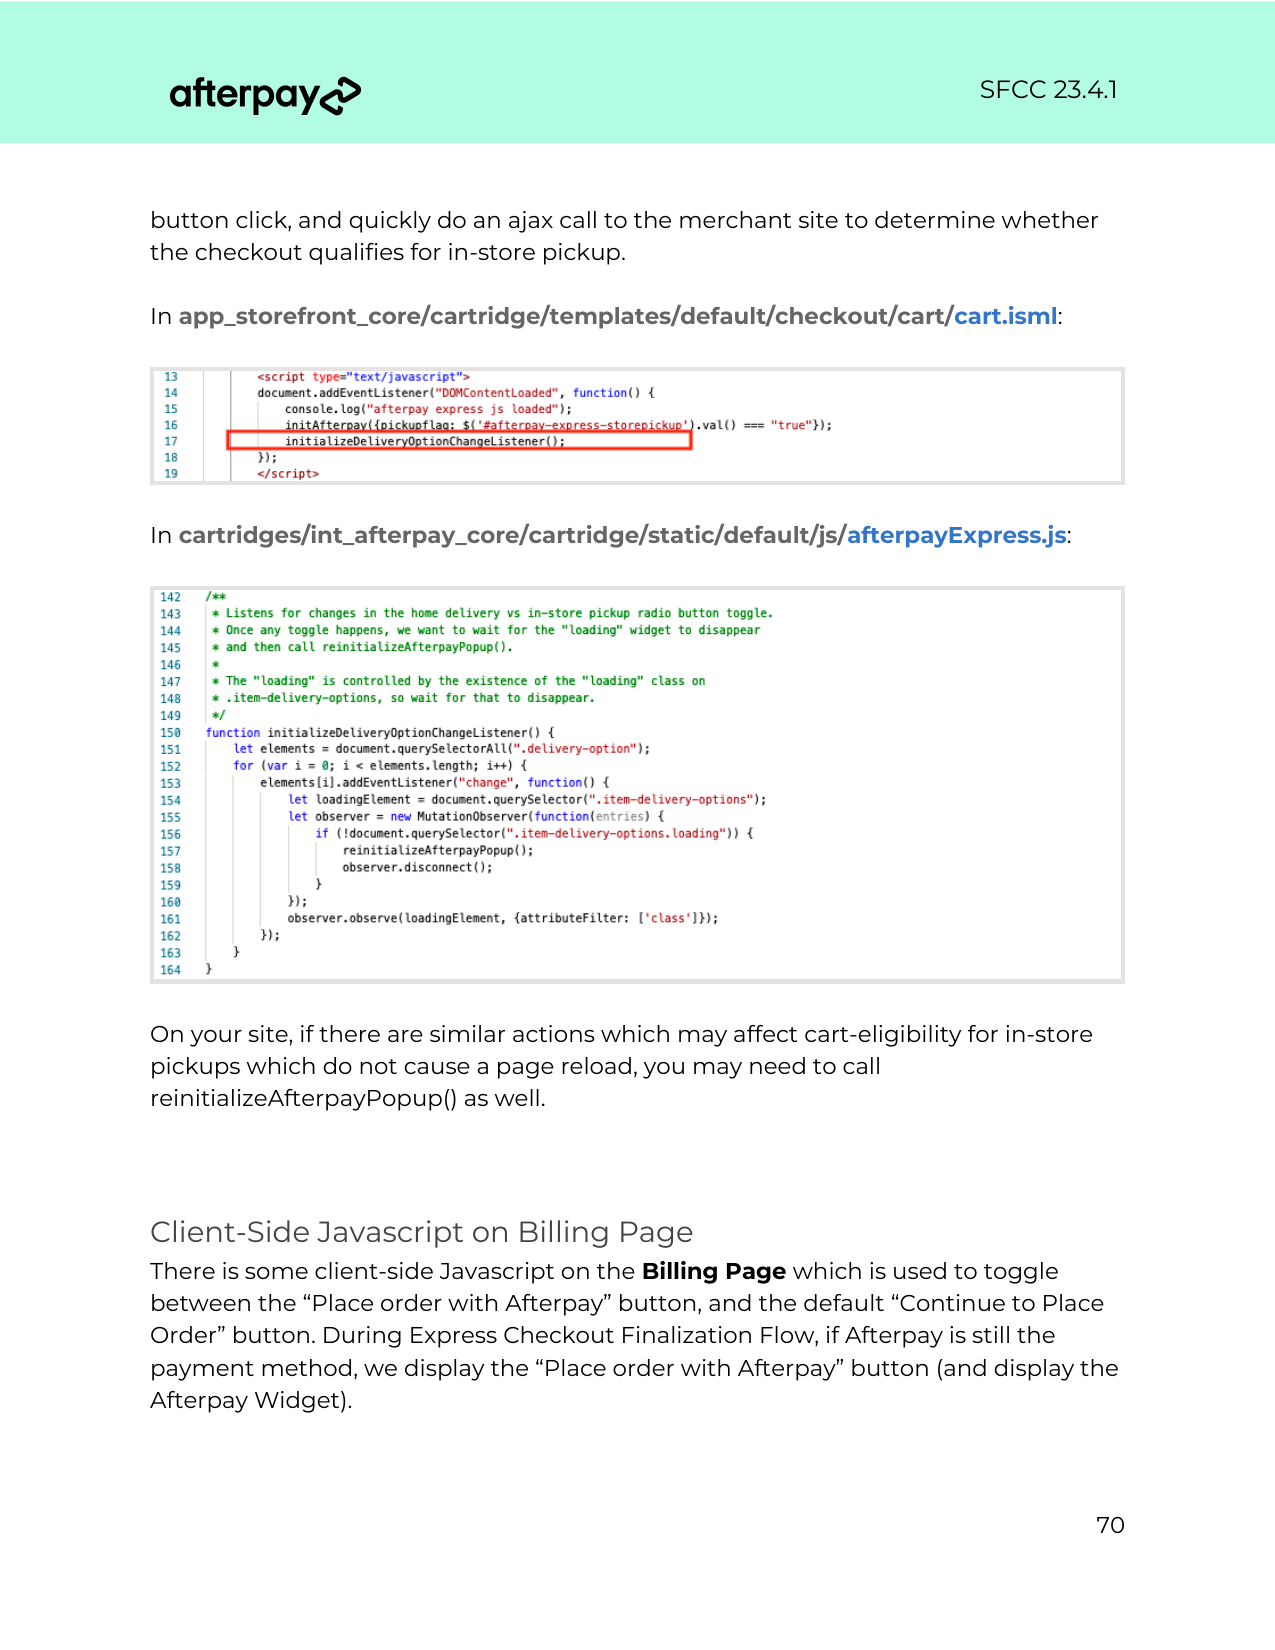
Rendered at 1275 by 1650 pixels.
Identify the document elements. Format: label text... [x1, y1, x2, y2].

text In cartridges/int_afterpay_core/cartridge/static/default/js/afterpayExpress.js: [150, 522, 1125, 549]
subtitle Client-Side Javascript on Billing Page [150, 1214, 1125, 1249]
picture [134, 48, 397, 144]
picture [154, 590, 1121, 979]
picture [154, 371, 1121, 481]
text There is some client-side Javascript on the Billing Page which is used to toggle between the “Place order with Afterpay” button, and the default “Continue to Place Order” button. During Express Checkout Finalization Flow, if Afterpay is still the payment method, we display the “Place order with Afterpay” button (and display the Afterpay Widget). [150, 1258, 1125, 1414]
text On your site, if there are similar actions which may affect cart-eligibility for in-store pickups which do not cause a page reload, you may need to call reinitializeAfterpayPopup() as well. [150, 1020, 1125, 1112]
